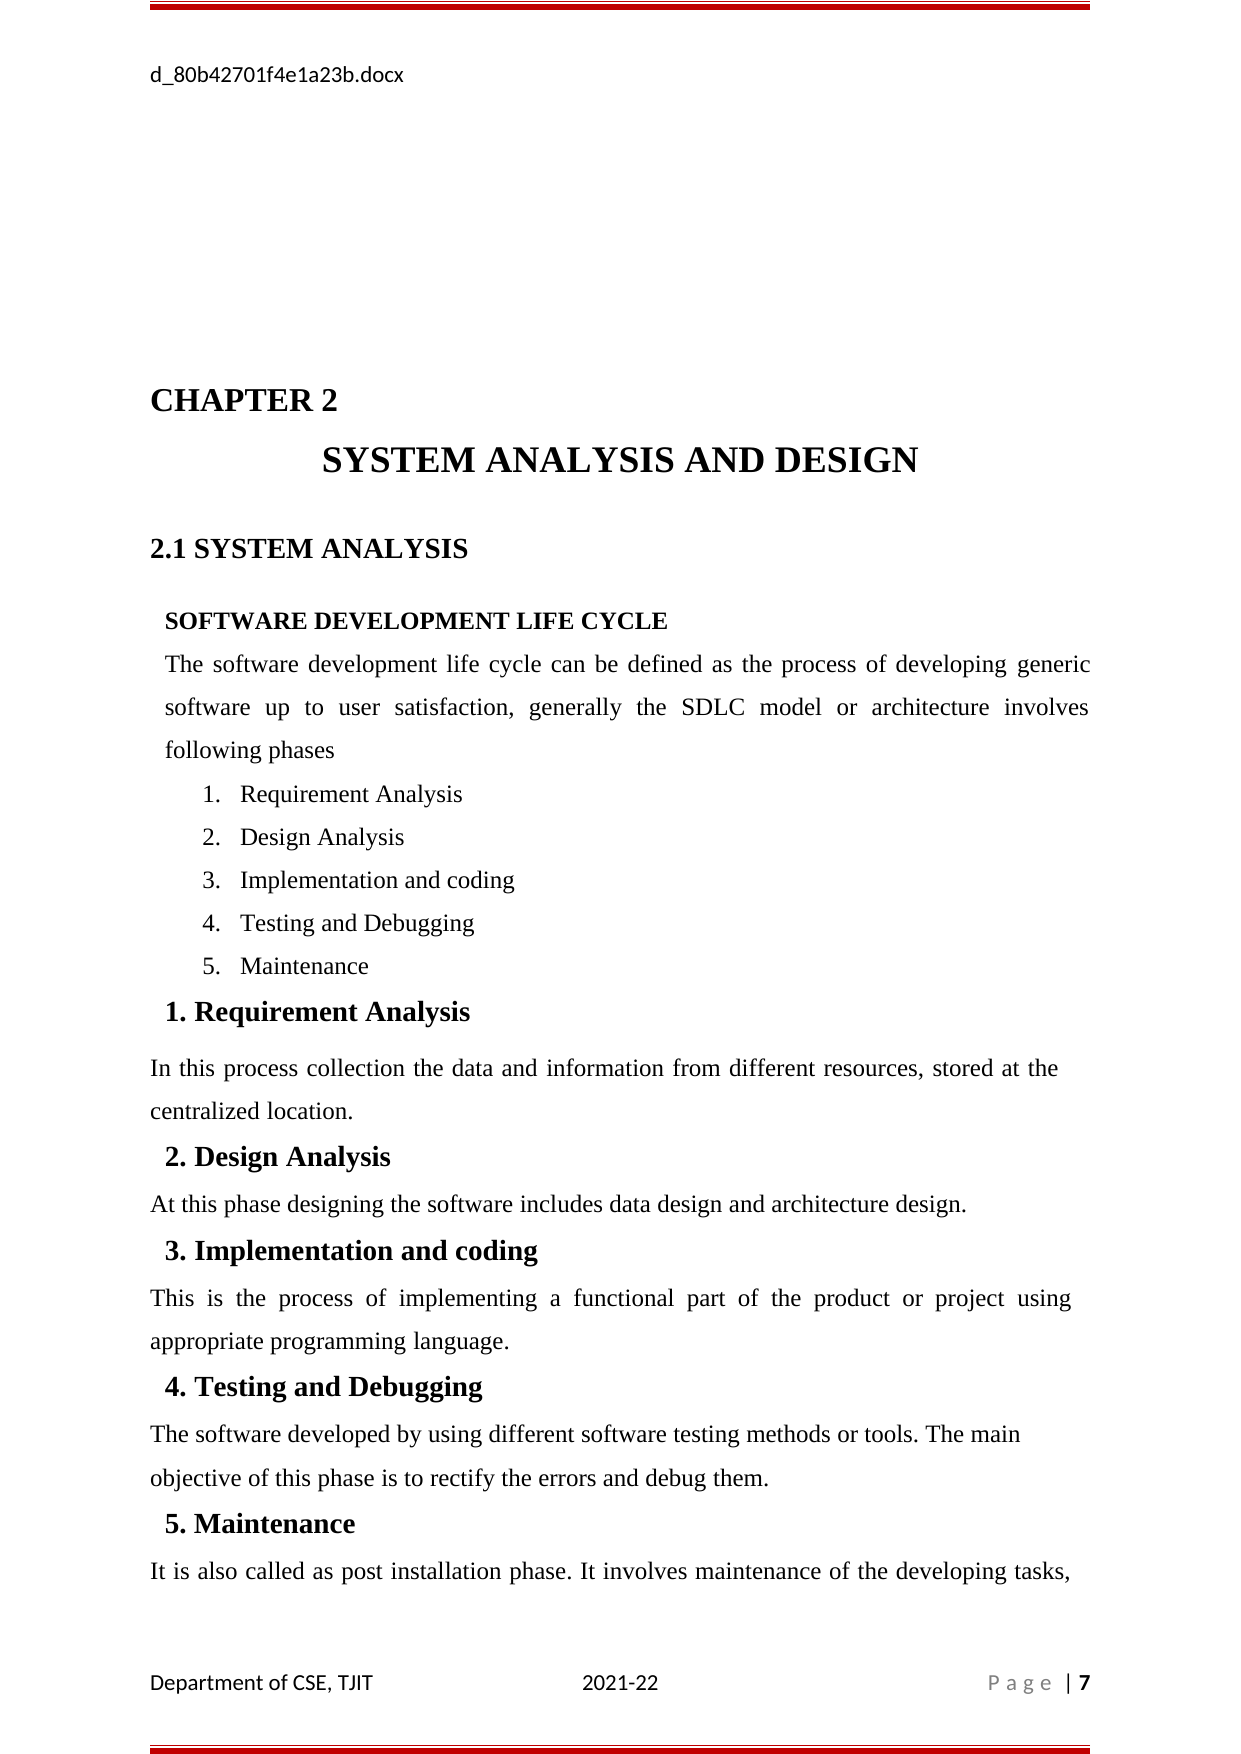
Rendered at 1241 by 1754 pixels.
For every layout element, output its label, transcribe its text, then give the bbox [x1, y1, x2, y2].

text The software development life cycle can be defined as the process of developing generic software up to user satisfaction, generally the SDLC model or architecture involves following phases [164, 649, 1090, 764]
list Design Analysis [202, 822, 1090, 851]
subtitle Implementation and coding [164, 1233, 1090, 1266]
text CHAPTER 2 [150, 380, 1090, 418]
text SYSTEM ANALYSIS AND DESIGN [150, 437, 1090, 481]
list Requirement Analysis [202, 779, 1090, 807]
text SOFTWARE DEVELOPMENT LIFE CYCLE [164, 606, 1090, 635]
list Implementation and coding [202, 865, 1090, 894]
list Testing and Debugging [202, 908, 1090, 937]
list Maintenance [202, 951, 1090, 980]
text At this phase designing the software includes data design and architecture design. [150, 1189, 1090, 1218]
text This is the process of implementing a functional part of the product or project using appropriate programming language. [150, 1283, 1072, 1355]
text 2.1 SYSTEM ANALYSIS [150, 531, 1090, 564]
text The software developed by using different software testing methods or tools. The main objective of this phase is to rectify the errors and debug them. [150, 1419, 1029, 1491]
subtitle Design Analysis [164, 1139, 1090, 1173]
subtitle Testing and Debugging [164, 1369, 1090, 1403]
subtitle Maintenance [164, 1506, 1090, 1539]
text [150, 1556, 1072, 1585]
text In this process collection the data and information from different resources, stored at the centralized location. [150, 1053, 1059, 1125]
subtitle Requirement Analysis [164, 994, 1090, 1028]
